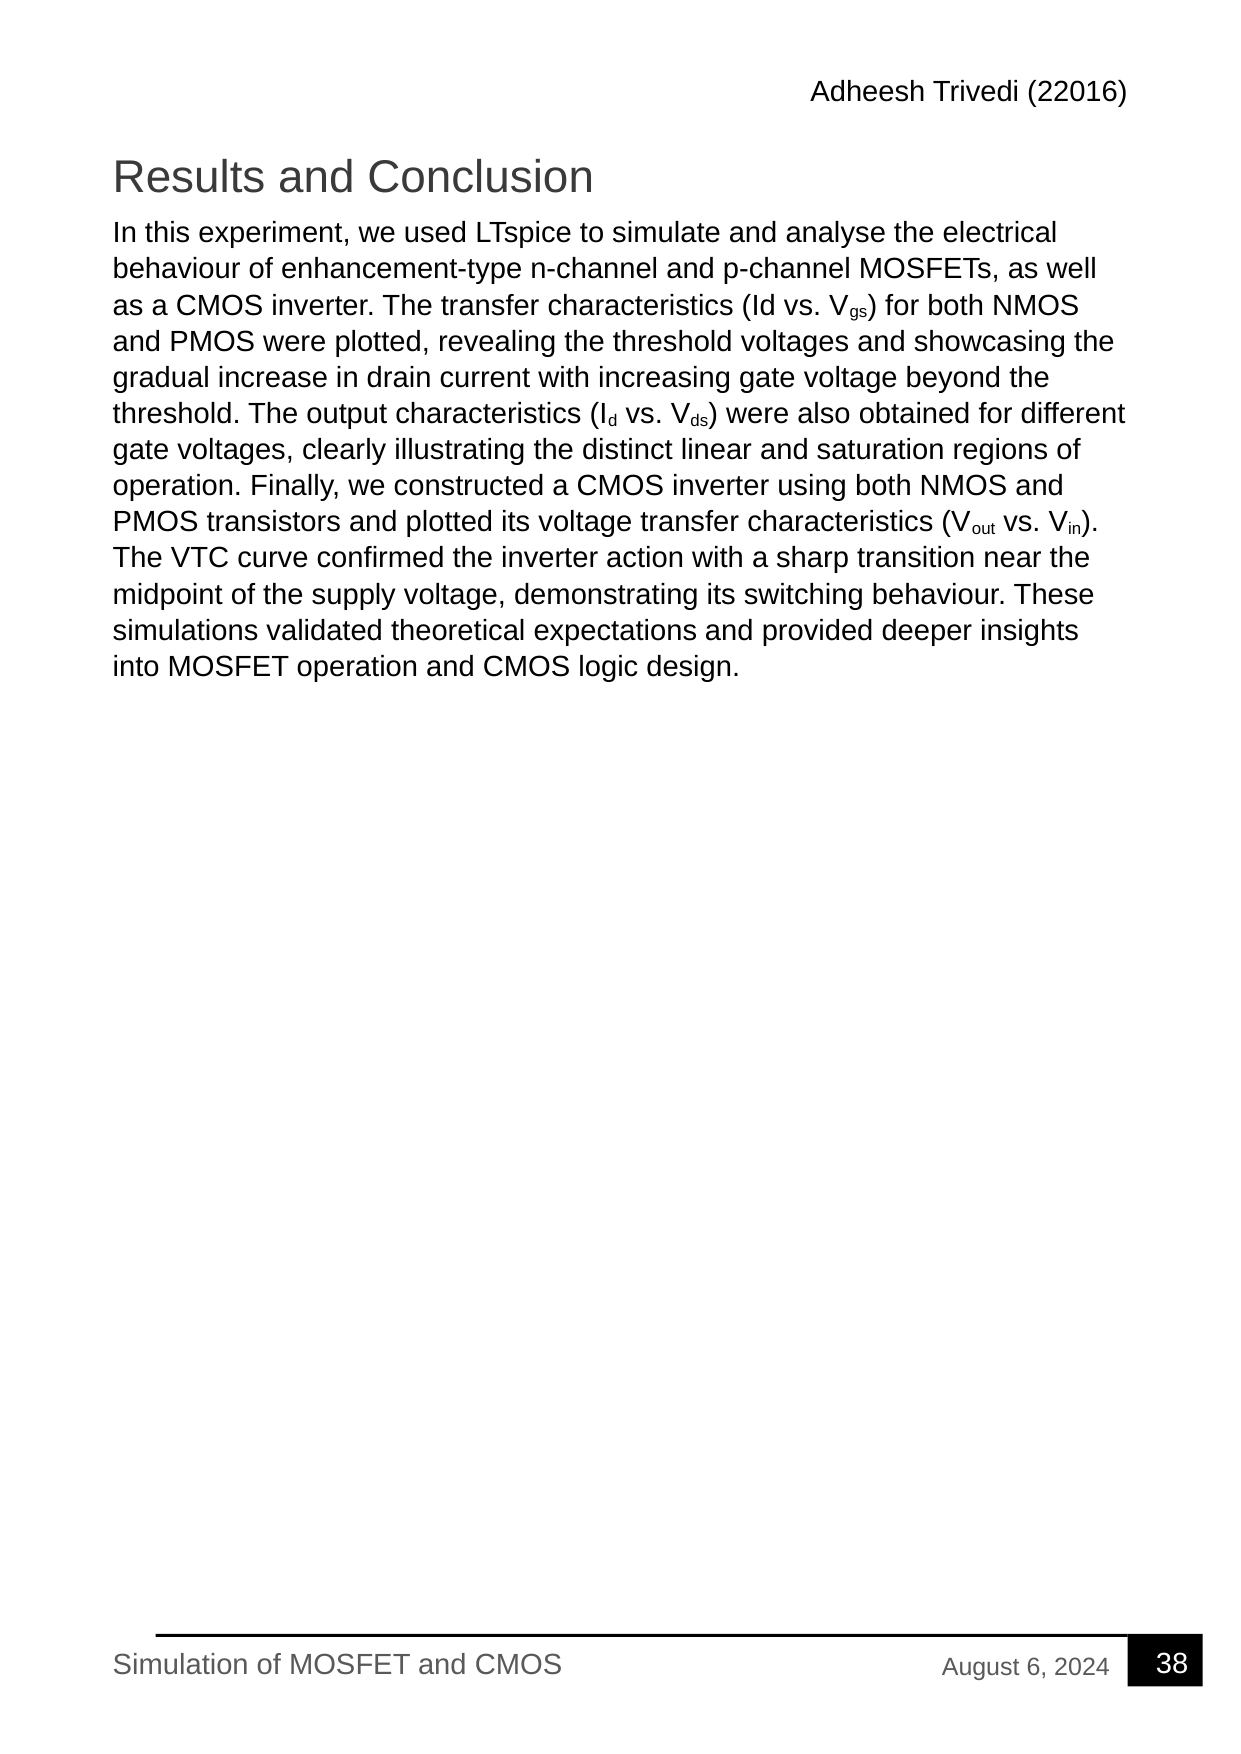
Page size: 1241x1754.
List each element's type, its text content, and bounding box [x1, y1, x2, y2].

subtitle Results and Conclusion [112, 150, 1128, 203]
text In this experiment, we used LTspice to simulate and analyse the electrical behaviour of enhancement-type n-channel and p-channel MOSFETs, as well as a CMOS inverter. The transfer characteristics (Id vs. Vgs) for both NMOS and PMOS were plotted, revealing the threshold voltages and showcasing the gradual increase in drain current with increasing gate voltage beyond the threshold. The output characteristics (Id vs. Vds) were also obtained for different gate voltages, clearly illustrating the distinct linear and saturation regions of operation. Finally, we constructed a CMOS inverter using both NMOS and PMOS transistors and plotted its voltage transfer characteristics (Vout vs. Vin). The VTC curve confirmed the inverter action with a sharp transition near the midpoint of the supply voltage, demonstrating its switching behaviour. These simulations validated theoretical expectations and provided deeper insights into MOSFET operation and CMOS logic design. [112, 215, 1128, 682]
